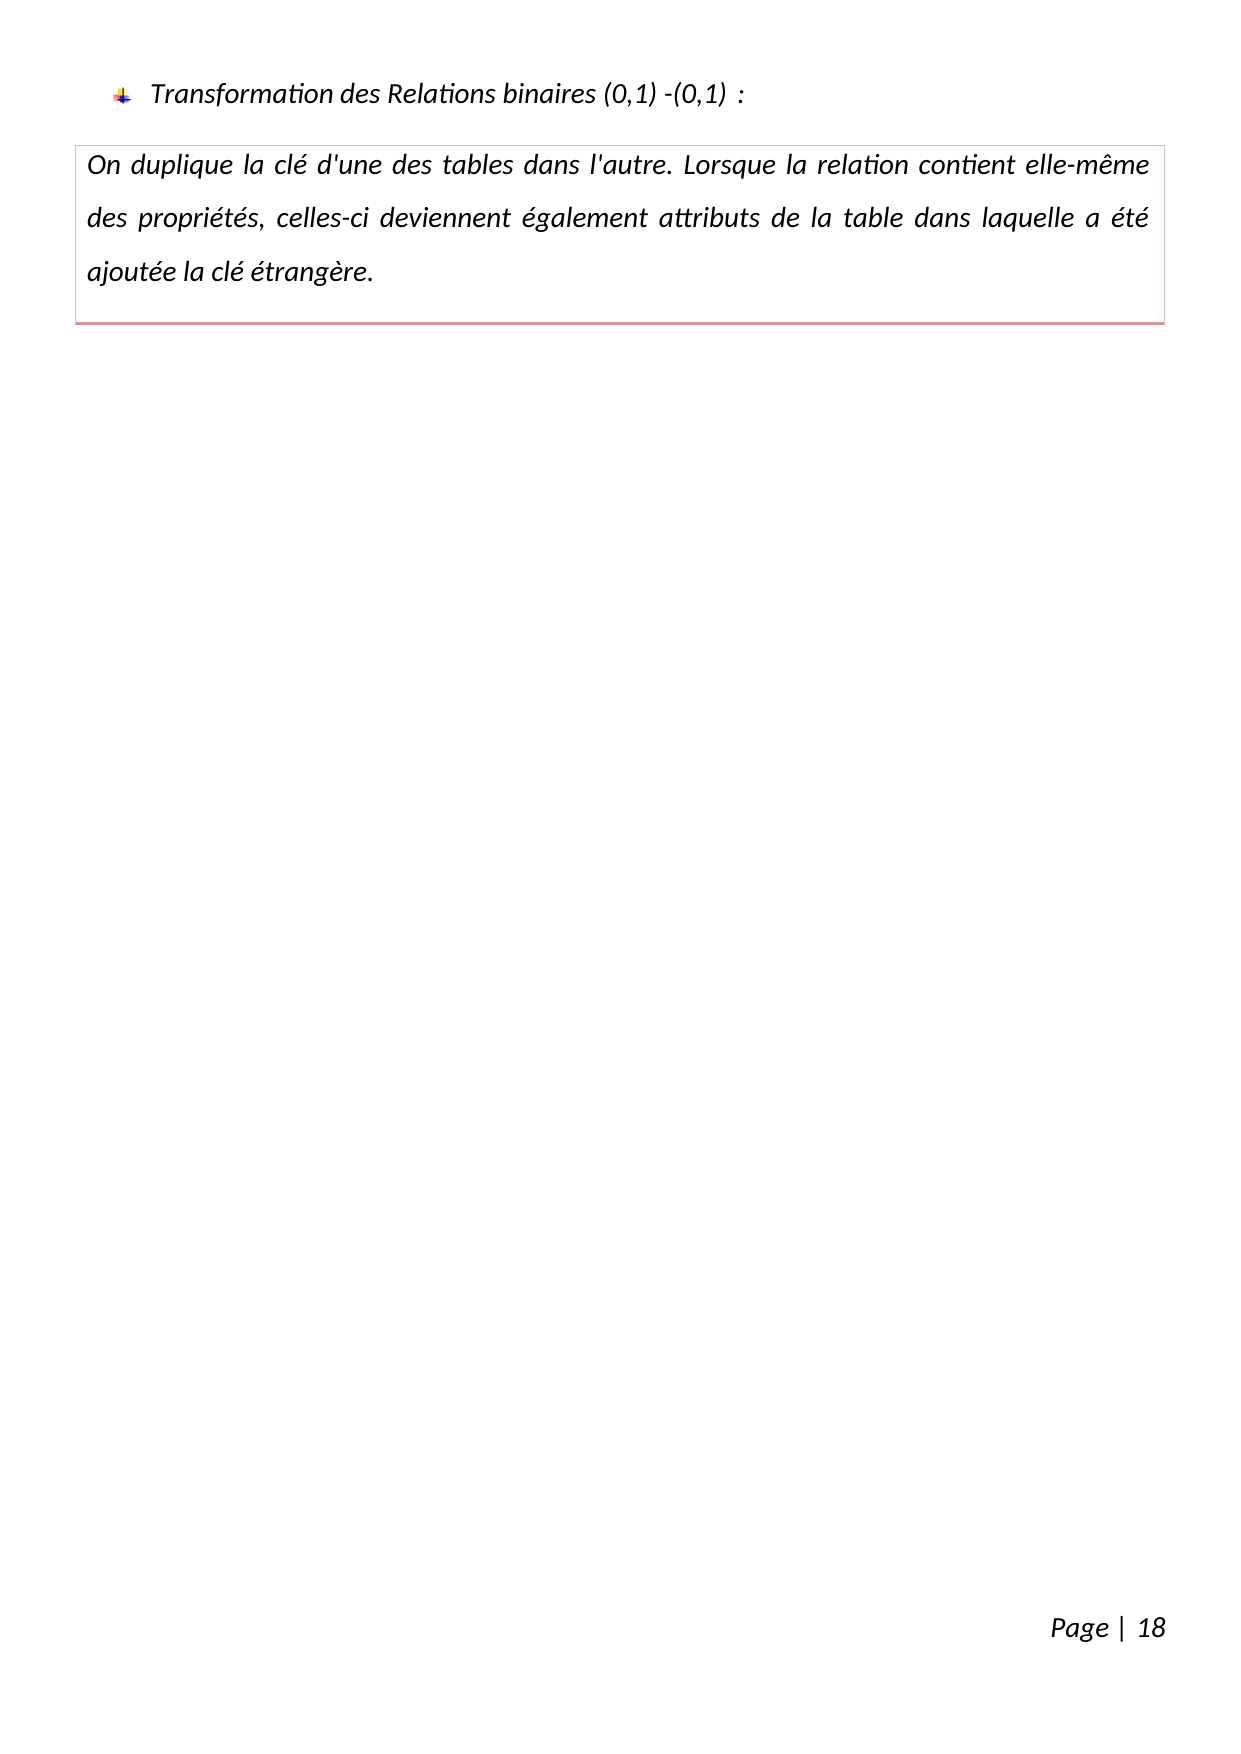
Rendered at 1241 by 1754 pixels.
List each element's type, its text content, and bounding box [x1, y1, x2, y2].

list Transformation des Relations binaires (0,1) -(0,1) : [112, 75, 1165, 111]
picture [113, 86, 131, 104]
table_header On duplique la clé d'une des tables dans l'autre. Lorsque la relation contient elle-même des propriétés, celles-ci deviennent également attributs de la table dans laquelle a été ajoutée la clé étrangère. [76, 146, 1164, 322]
